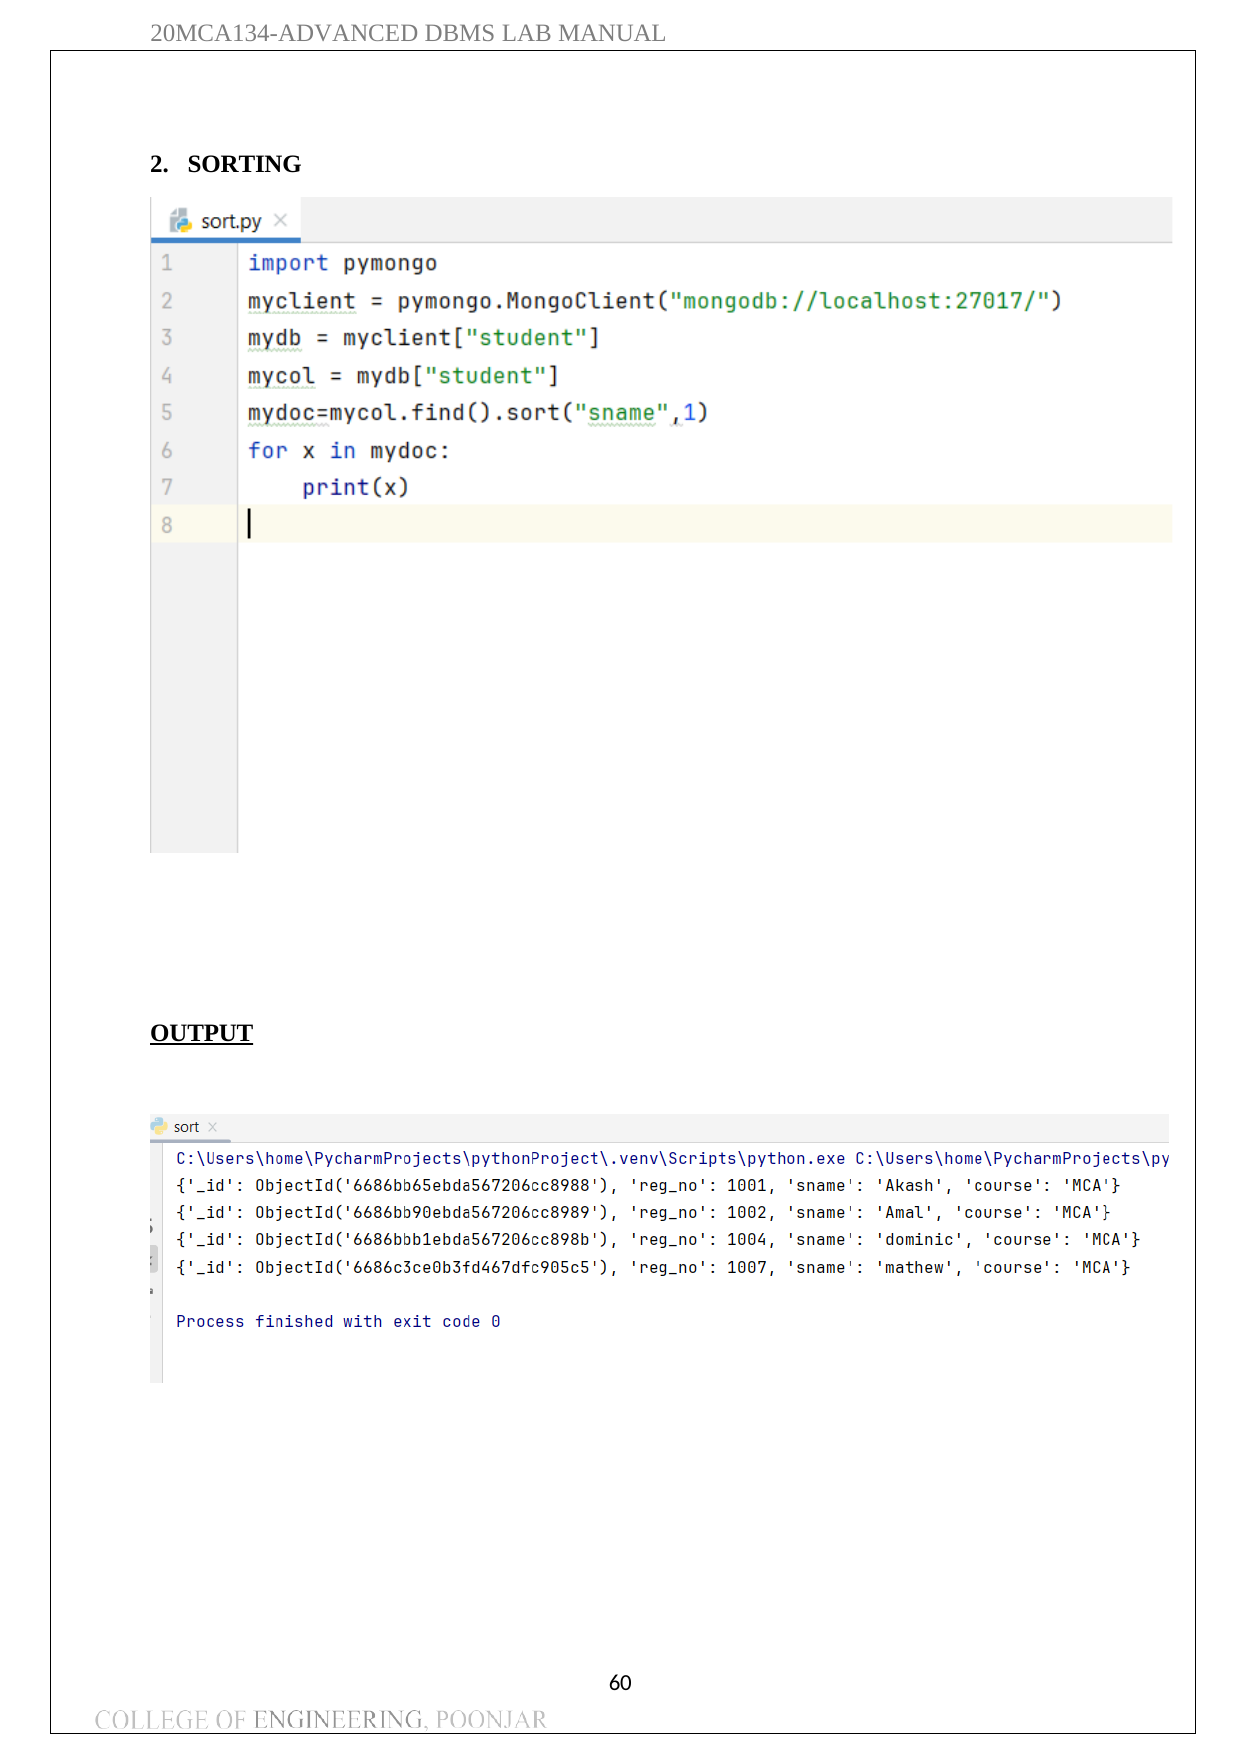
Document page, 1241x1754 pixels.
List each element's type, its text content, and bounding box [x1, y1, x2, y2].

picture [150, 1114, 1169, 1383]
picture [253, 1710, 548, 1732]
picture [150, 197, 1173, 853]
list SORTING [150, 149, 1195, 178]
text OUTPUT [150, 1018, 1195, 1047]
picture [95, 1710, 246, 1729]
